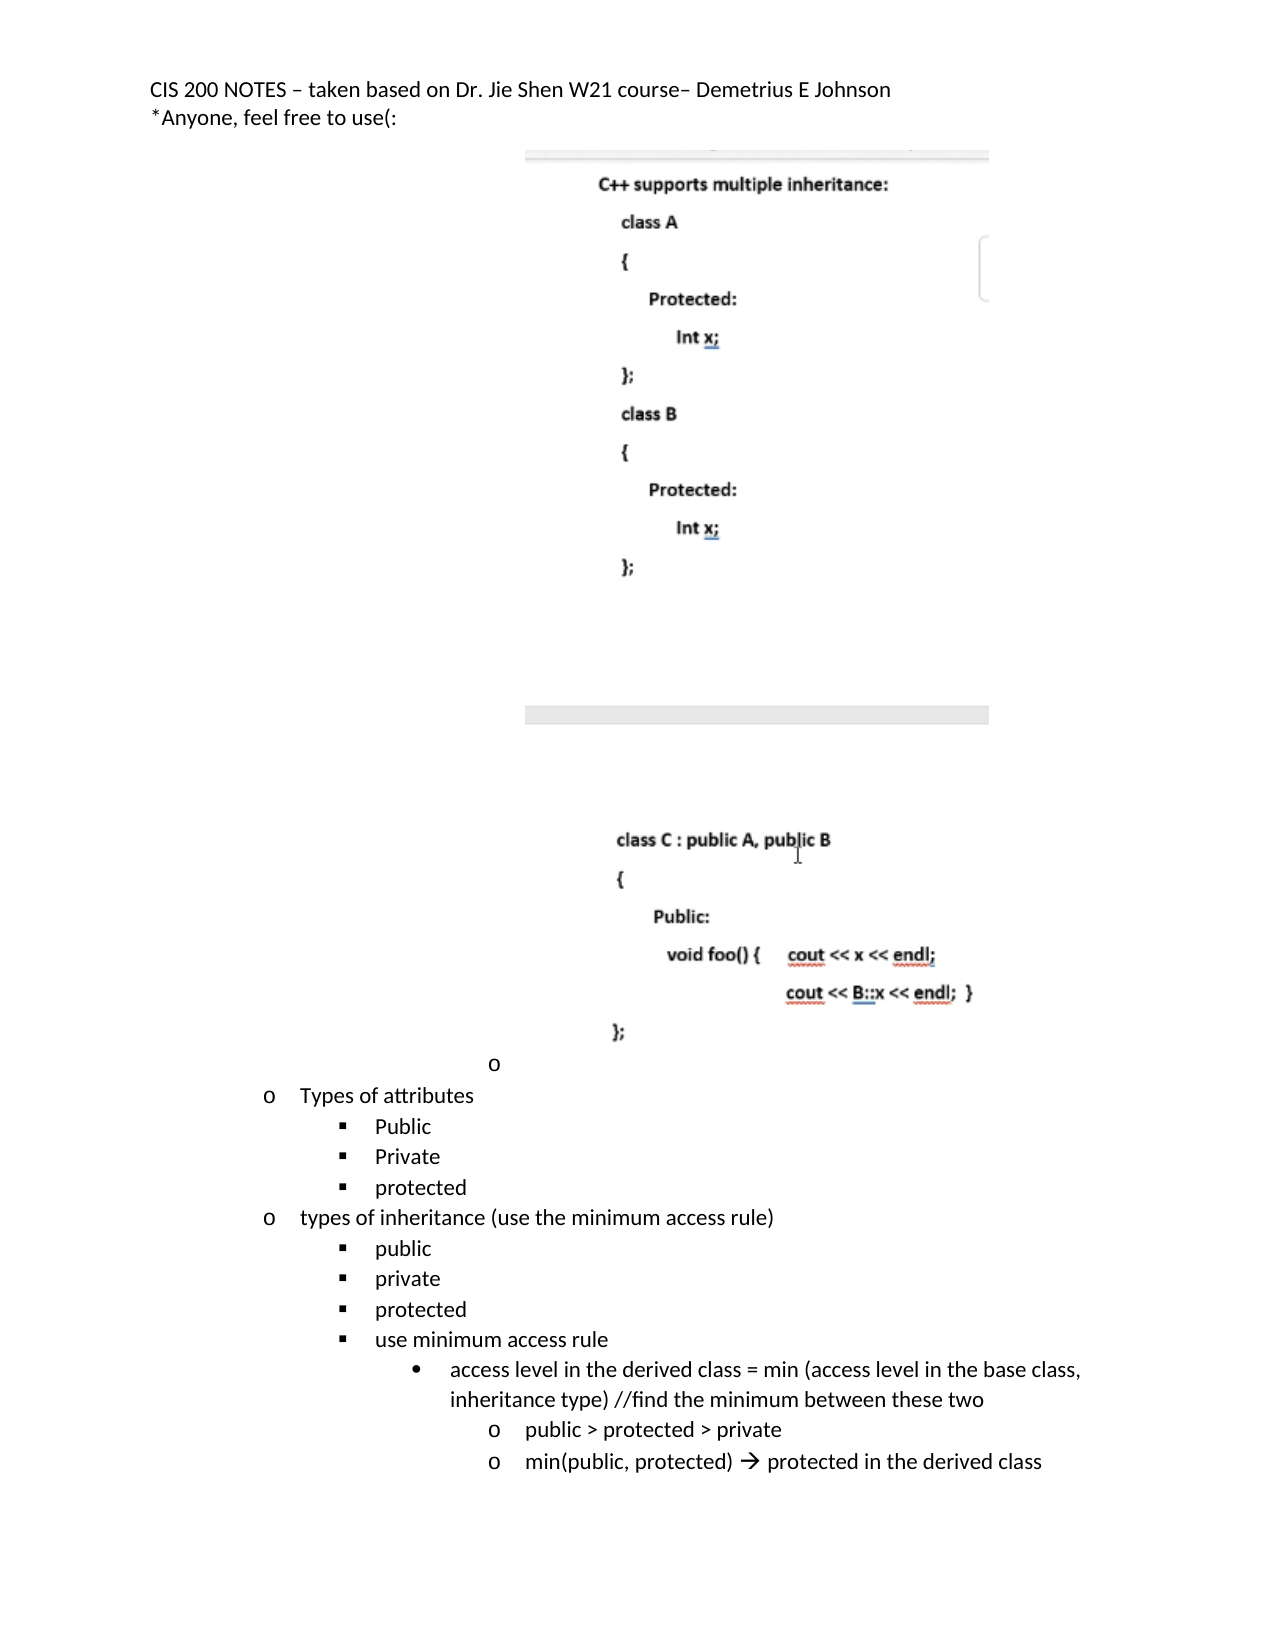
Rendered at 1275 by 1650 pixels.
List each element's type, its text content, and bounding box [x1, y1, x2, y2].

list Types of attributes [262, 1081, 1125, 1110]
list Private [337, 1142, 1125, 1170]
list Public [337, 1112, 1125, 1140]
list access level in the derived class = min (access level in the base class, inheritance type) //find the minimum between these two [412, 1355, 1125, 1413]
list public > protected > private [487, 1416, 1125, 1445]
list use minimum access rule [337, 1325, 1125, 1353]
list public [337, 1234, 1125, 1262]
list protected [337, 1295, 1125, 1323]
list protected [337, 1173, 1125, 1201]
list min(public, protected) protected in the derived class [487, 1447, 1125, 1476]
list types of inheritance (use the minimum access rule) [262, 1203, 1125, 1232]
list private [337, 1264, 1125, 1292]
picture [525, 150, 989, 1072]
